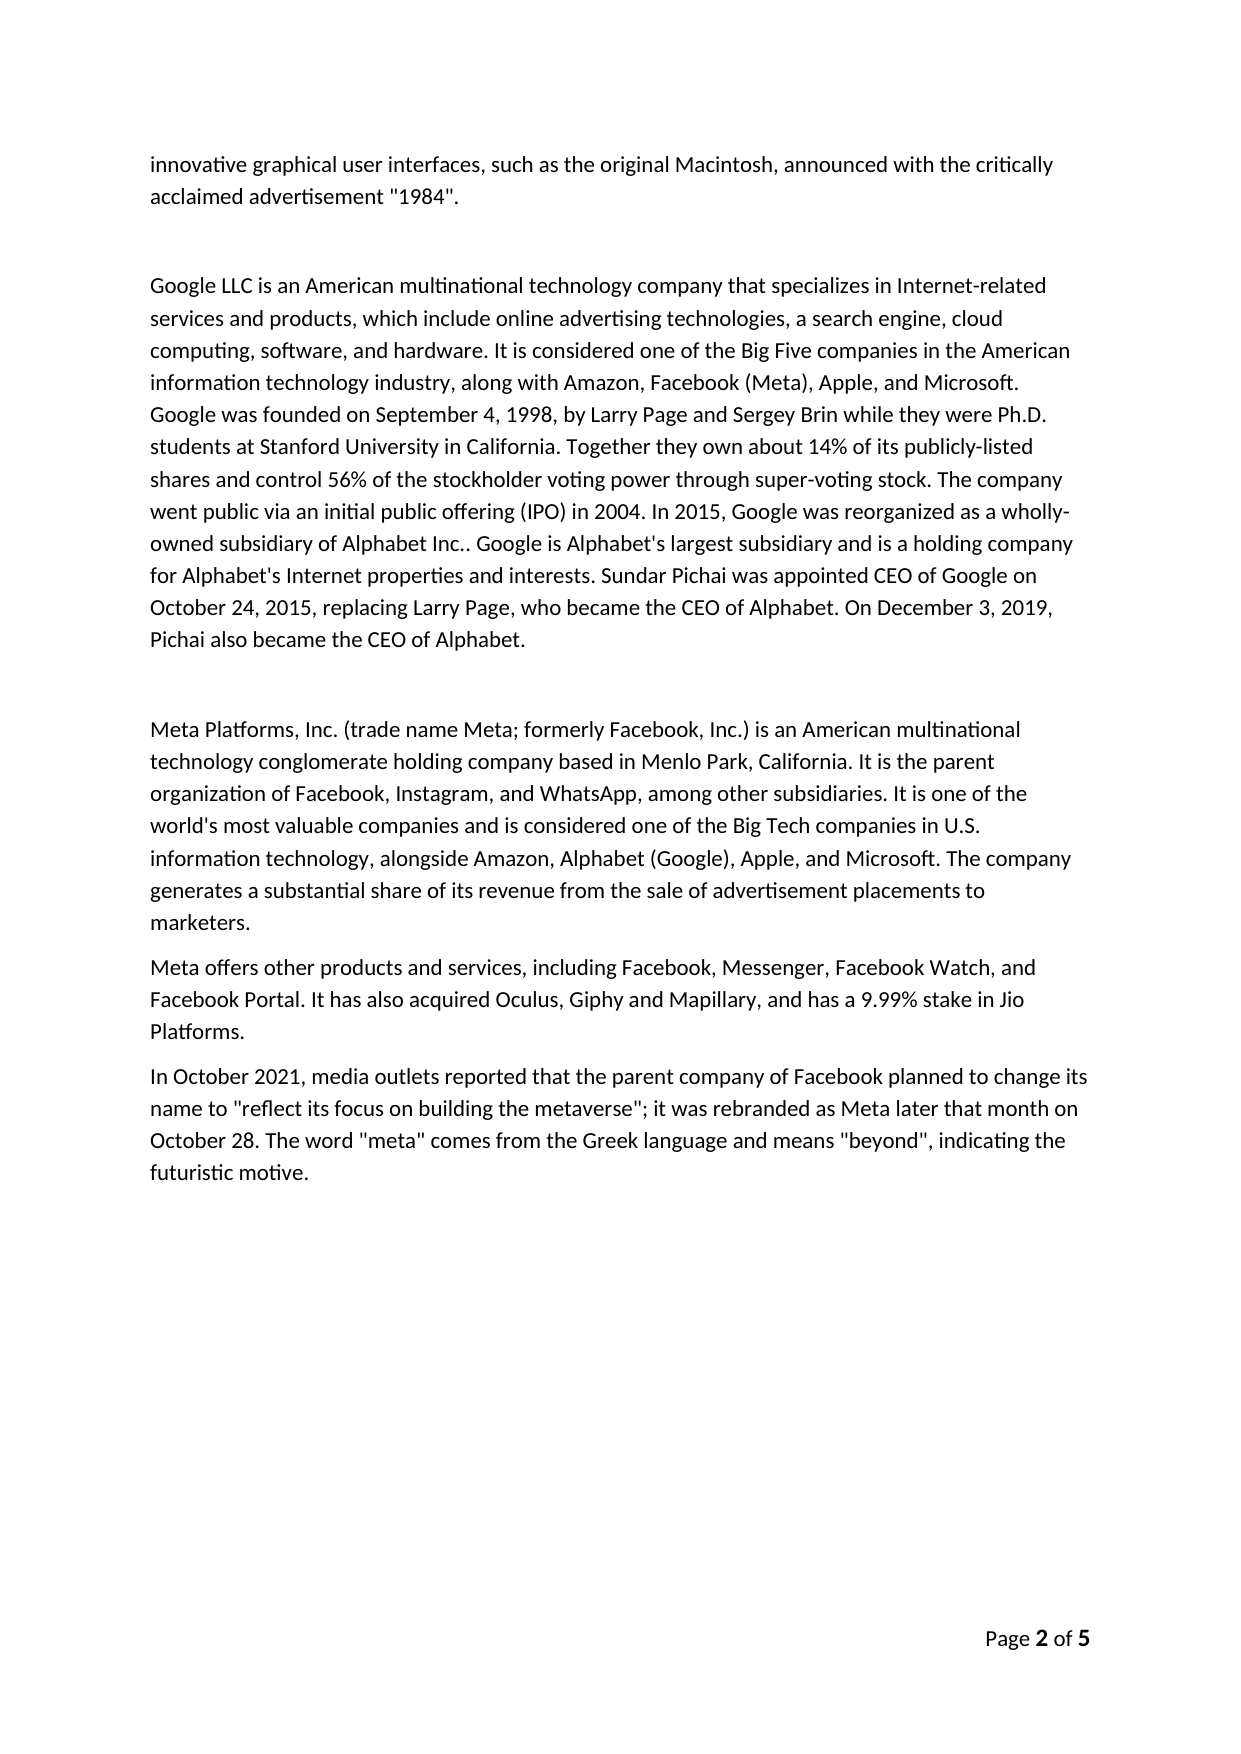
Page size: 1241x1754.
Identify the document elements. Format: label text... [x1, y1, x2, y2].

text Meta offers other products and services, including Facebook, Messenger, Facebook Watch, and Facebook Portal. It has also acquired Oculus, Giphy and Mapillary, and has a 9.99% stake in Jio Platforms. [150, 953, 1090, 1045]
text In October 2021, media outlets reported that the parent company of Facebook planned to change its name to "reflect its focus on building the metaverse"; it was rebranded as Meta later that month on October 28. The word "meta" comes from the Greek language and means "beyond", indicating the futuristic motive. [150, 1062, 1090, 1186]
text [150, 150, 1090, 210]
text Meta Platforms, Inc. (trade name Meta; formerly Facebook, Inc.) is an American multinational technology conglomerate holding company based in Menlo Park, California. It is the parent organization of Facebook, Instagram, and WhatsApp, among other subsidiaries. It is one of the world's most valuable companies and is considered one of the Big Tech companies in U.S. information technology, alongside Amazon, Alphabet (Google), Apple, and Microsoft. The company generates a substantial share of its revenue from the sale of advertisement placements to marketers. [150, 715, 1090, 936]
text Google LLC is an American multinational technology company that specializes in Internet-related services and products, which include online advertising technologies, a search engine, cloud computing, software, and hardware. It is considered one of the Big Five companies in the American information technology industry, along with Amazon, Facebook (Meta), Apple, and Microsoft. Google was founded on September 4, 1998, by Larry Page and Sergey Brin while they were Ph.D. students at Stanford University in California. Together they own about 14% of its publicly-listed shares and control 56% of the stockholder voting power through super-voting stock. The company went public via an initial public offering (IPO) in 2004. In 2015, Google was reorganized as a wholly-owned subsidiary of Alphabet Inc.. Google is Alphabet's largest subsidiary and is a holding company for Alphabet's Internet properties and interests. Sundar Pichai was appointed CEO of Google on October 24, 2015, replacing Larry Page, who became the CEO of Alphabet. On December 3, 2019, Pichai also became the CEO of Alphabet. [150, 272, 1090, 654]
